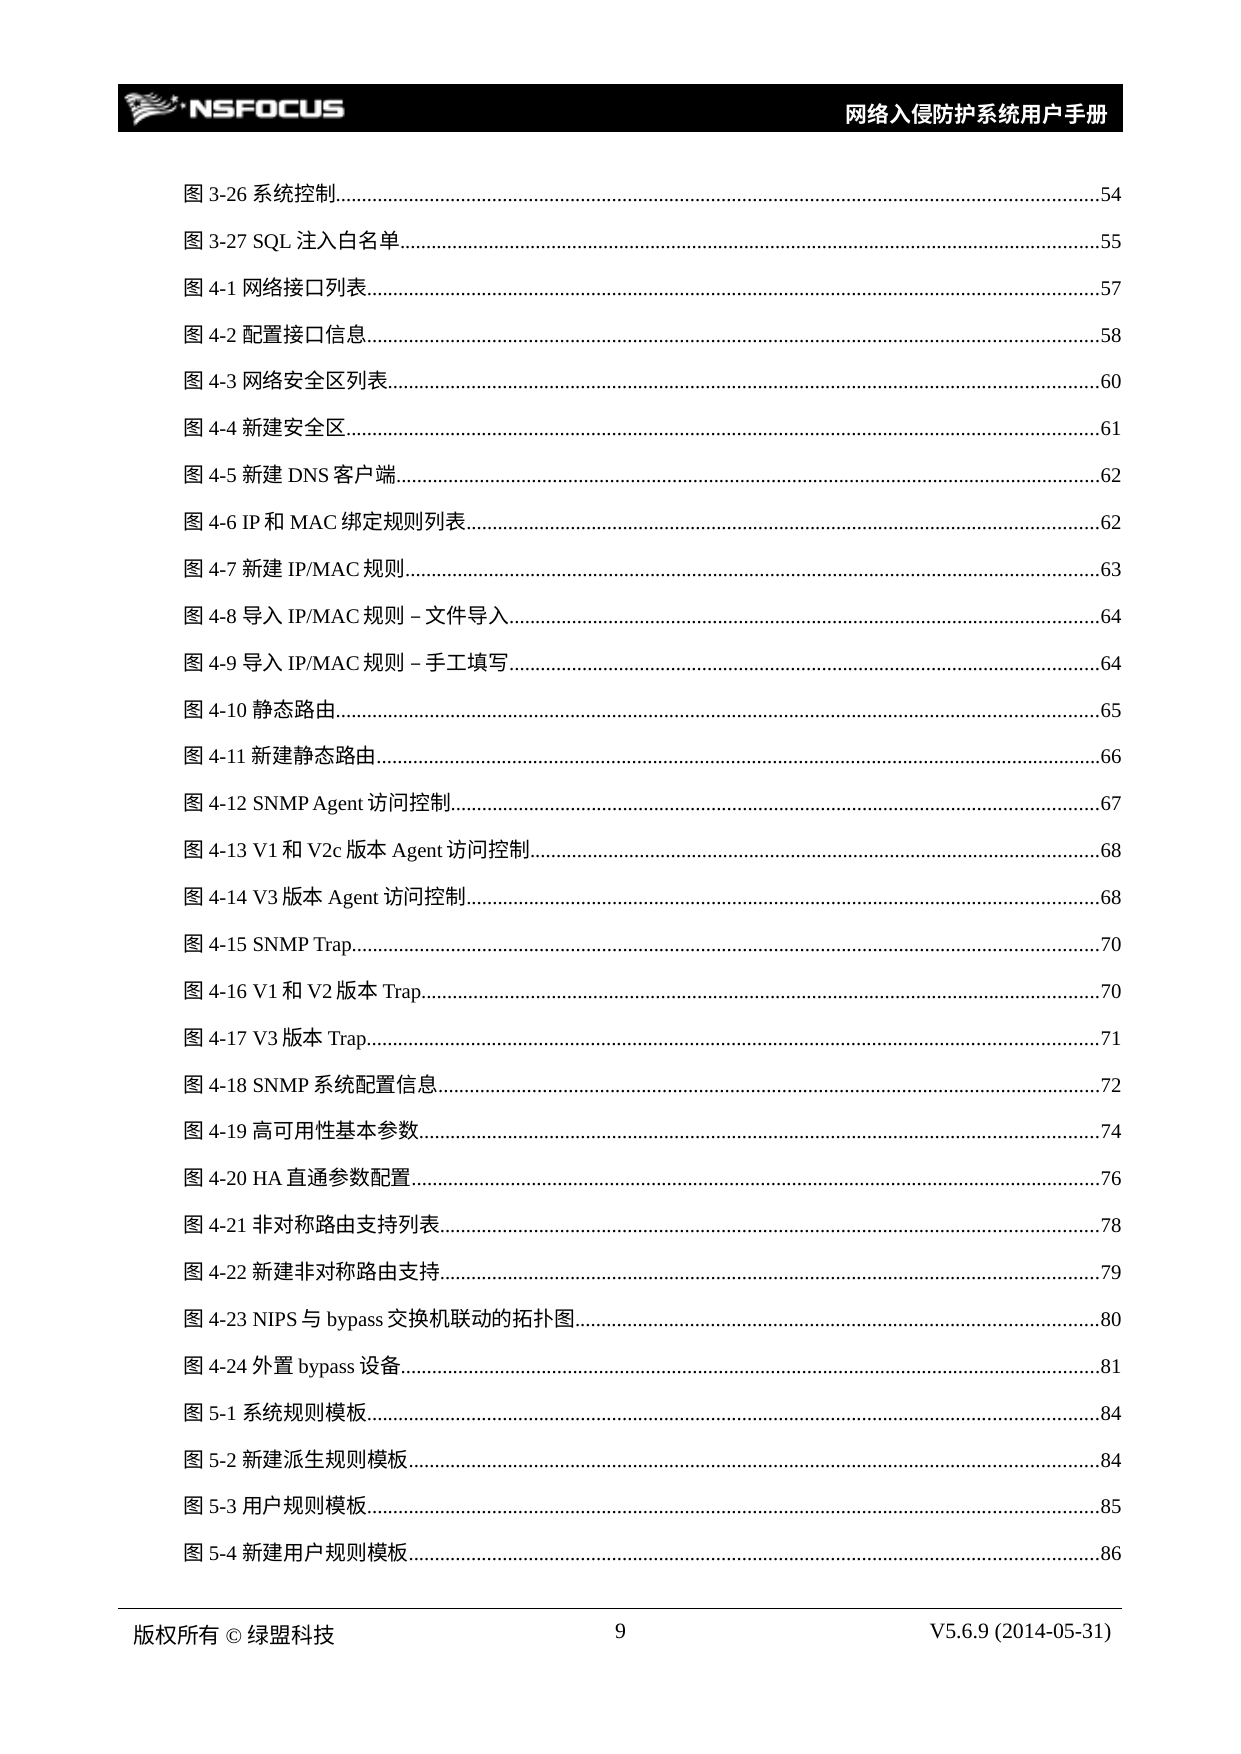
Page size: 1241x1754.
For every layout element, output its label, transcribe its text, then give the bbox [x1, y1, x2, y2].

text 图4-17 V3版本Trap 71 [184, 1021, 1122, 1051]
text 图4-1 网络接口列表 57 [184, 271, 1122, 301]
text 图4-4 新建安全区 61 [184, 412, 1122, 442]
text 图4-11 新建静态路由 66 [184, 740, 1122, 770]
text 图4-8 导入IP/MAC规则 – 文件导入 64 [184, 599, 1122, 629]
text 图4-5 新建DNS客户端 62 [184, 458, 1122, 489]
text 图4-6 IP和MAC绑定规则列表 62 [184, 505, 1122, 536]
text 图4-3 网络安全区列表 60 [184, 365, 1122, 395]
text 图4-13 V1和V2c版本Agent访问控制 68 [184, 833, 1122, 864]
text 图4-21 非对称路由支持列表 78 [184, 1208, 1122, 1239]
text 图4-20 HA直通参数配置 76 [184, 1162, 1122, 1192]
text 图3-26 系统控制 54 [184, 177, 1122, 207]
text 图5-3 用户规则模板 85 [184, 1490, 1122, 1520]
picture [118, 84, 1123, 132]
text 图4-16 V1和V2版本Trap 70 [184, 974, 1122, 1004]
text 图4-12 SNMP Agent访问控制 67 [184, 787, 1122, 817]
text 图5-4 新建用户规则模板 86 [184, 1537, 1122, 1567]
text 图4-2 配置接口信息 58 [184, 318, 1122, 348]
text 图3-27 SQL注入白名单 55 [184, 224, 1122, 254]
text 图4-10 静态路由 65 [184, 693, 1122, 723]
text 图4-15 SNMP Trap 70 [184, 927, 1122, 957]
text 图5-2 新建派生规则模板 84 [184, 1443, 1122, 1473]
text 图4-23 NIPS与bypass交换机联动的拓扑图 80 [184, 1302, 1122, 1332]
text 图4-18 SNMP系统配置信息 72 [184, 1068, 1122, 1098]
text 图4-7 新建IP/MAC规则 63 [184, 552, 1122, 582]
text 图4-19 高可用性基本参数 74 [184, 1115, 1122, 1145]
text 图5-1 系统规则模板 84 [184, 1396, 1122, 1426]
text 图4-9 导入IP/MAC规则 – 手工填写 64 [184, 646, 1122, 676]
text 图4-24 外置bypass设备 81 [184, 1349, 1122, 1379]
text 图4-22 新建非对称路由支持 79 [184, 1255, 1122, 1286]
text 图4-14 V3版本Agent访问控制 68 [184, 880, 1122, 911]
